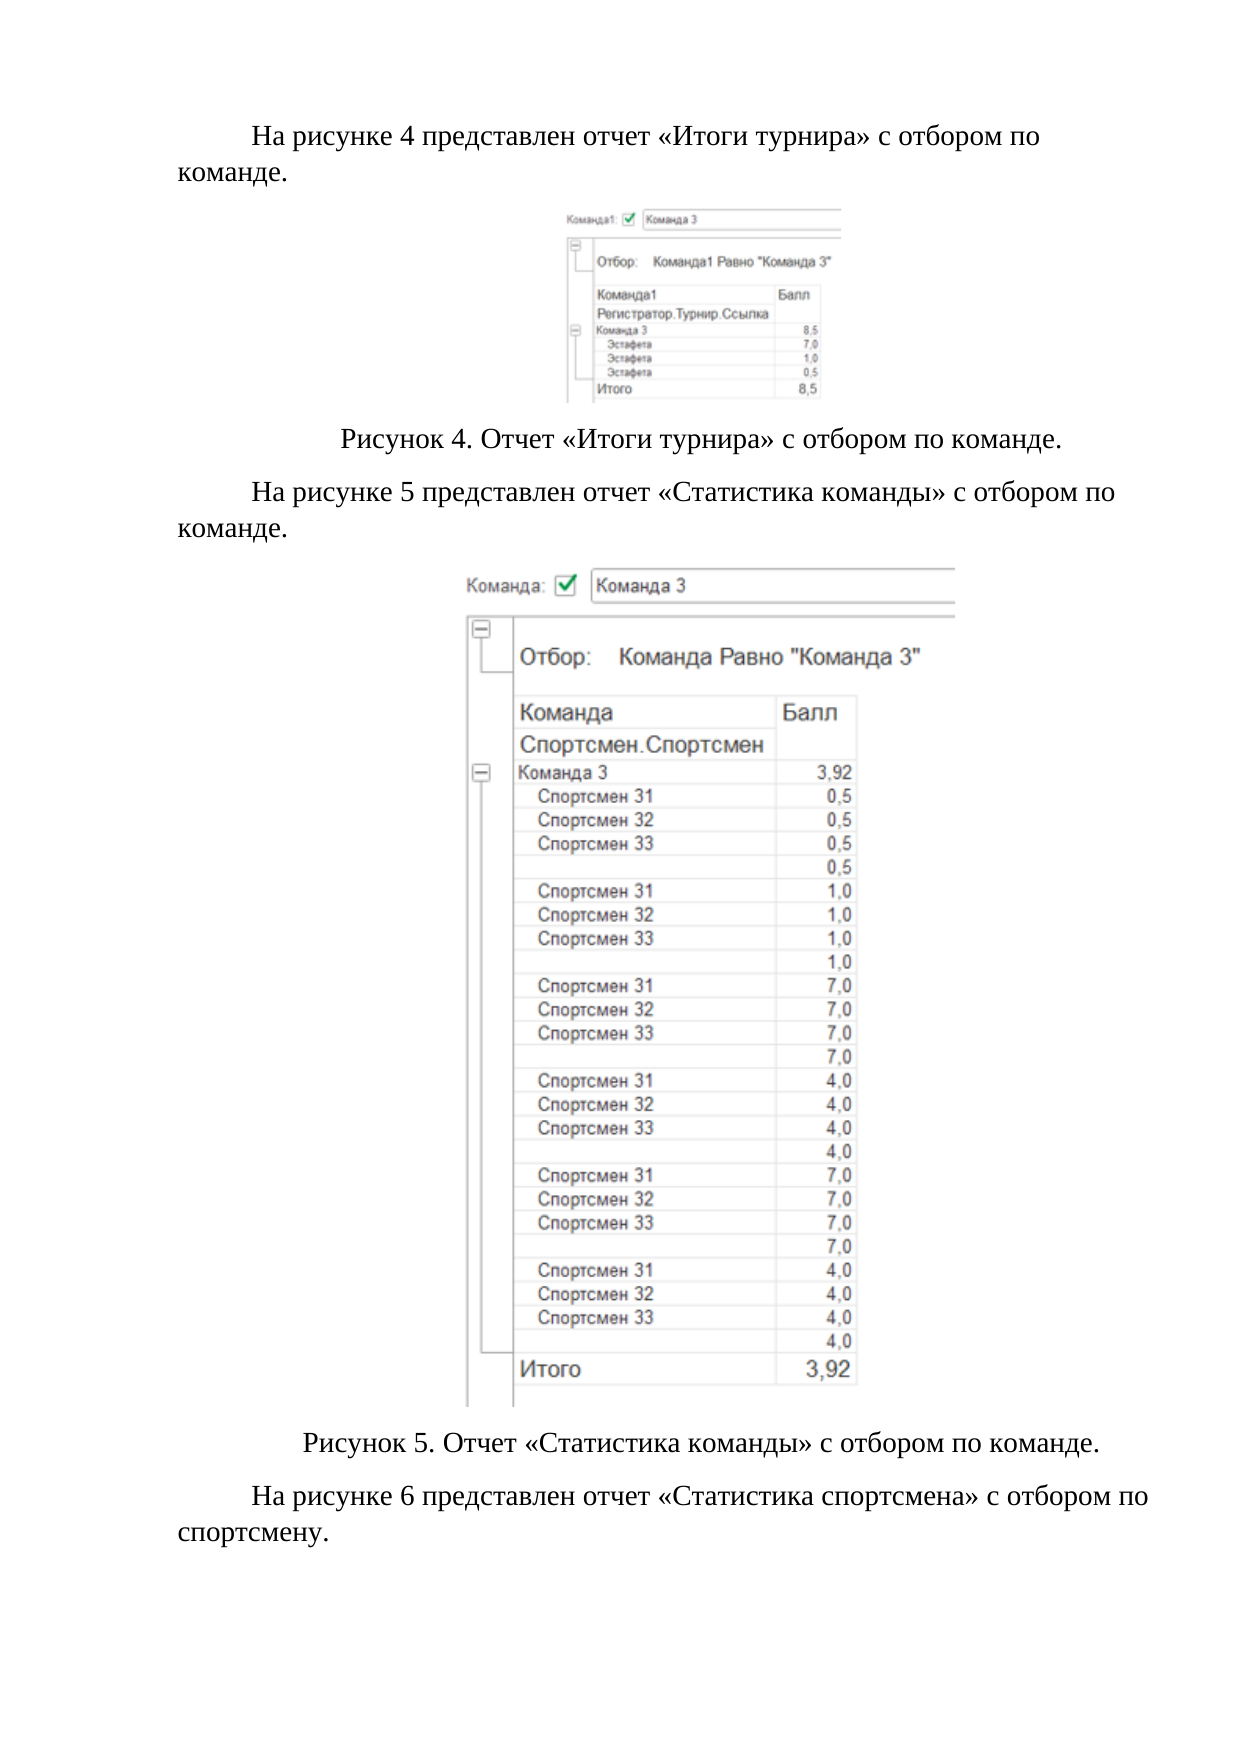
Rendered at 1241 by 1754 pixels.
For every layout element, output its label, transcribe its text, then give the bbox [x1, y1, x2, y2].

text На рисунке 6 представлен отчет «Статистика спортсмена» с отбором по спортсмену. [177, 1478, 1152, 1548]
text Рисунок 5. Отчет «Статистика команды» с отбором по команде. [177, 1426, 1152, 1459]
text Рисунок 4. Отчет «Итоги турнира» с отбором по команде. [177, 421, 1152, 455]
text На рисунке 4 представлен отчет «Итоги турнира» с отбором по команде. [177, 118, 1152, 188]
picture [447, 563, 956, 1407]
text На рисунке 5 представлен отчет «Статистика команды» с отбором по команде. [177, 474, 1152, 544]
picture [561, 207, 842, 403]
